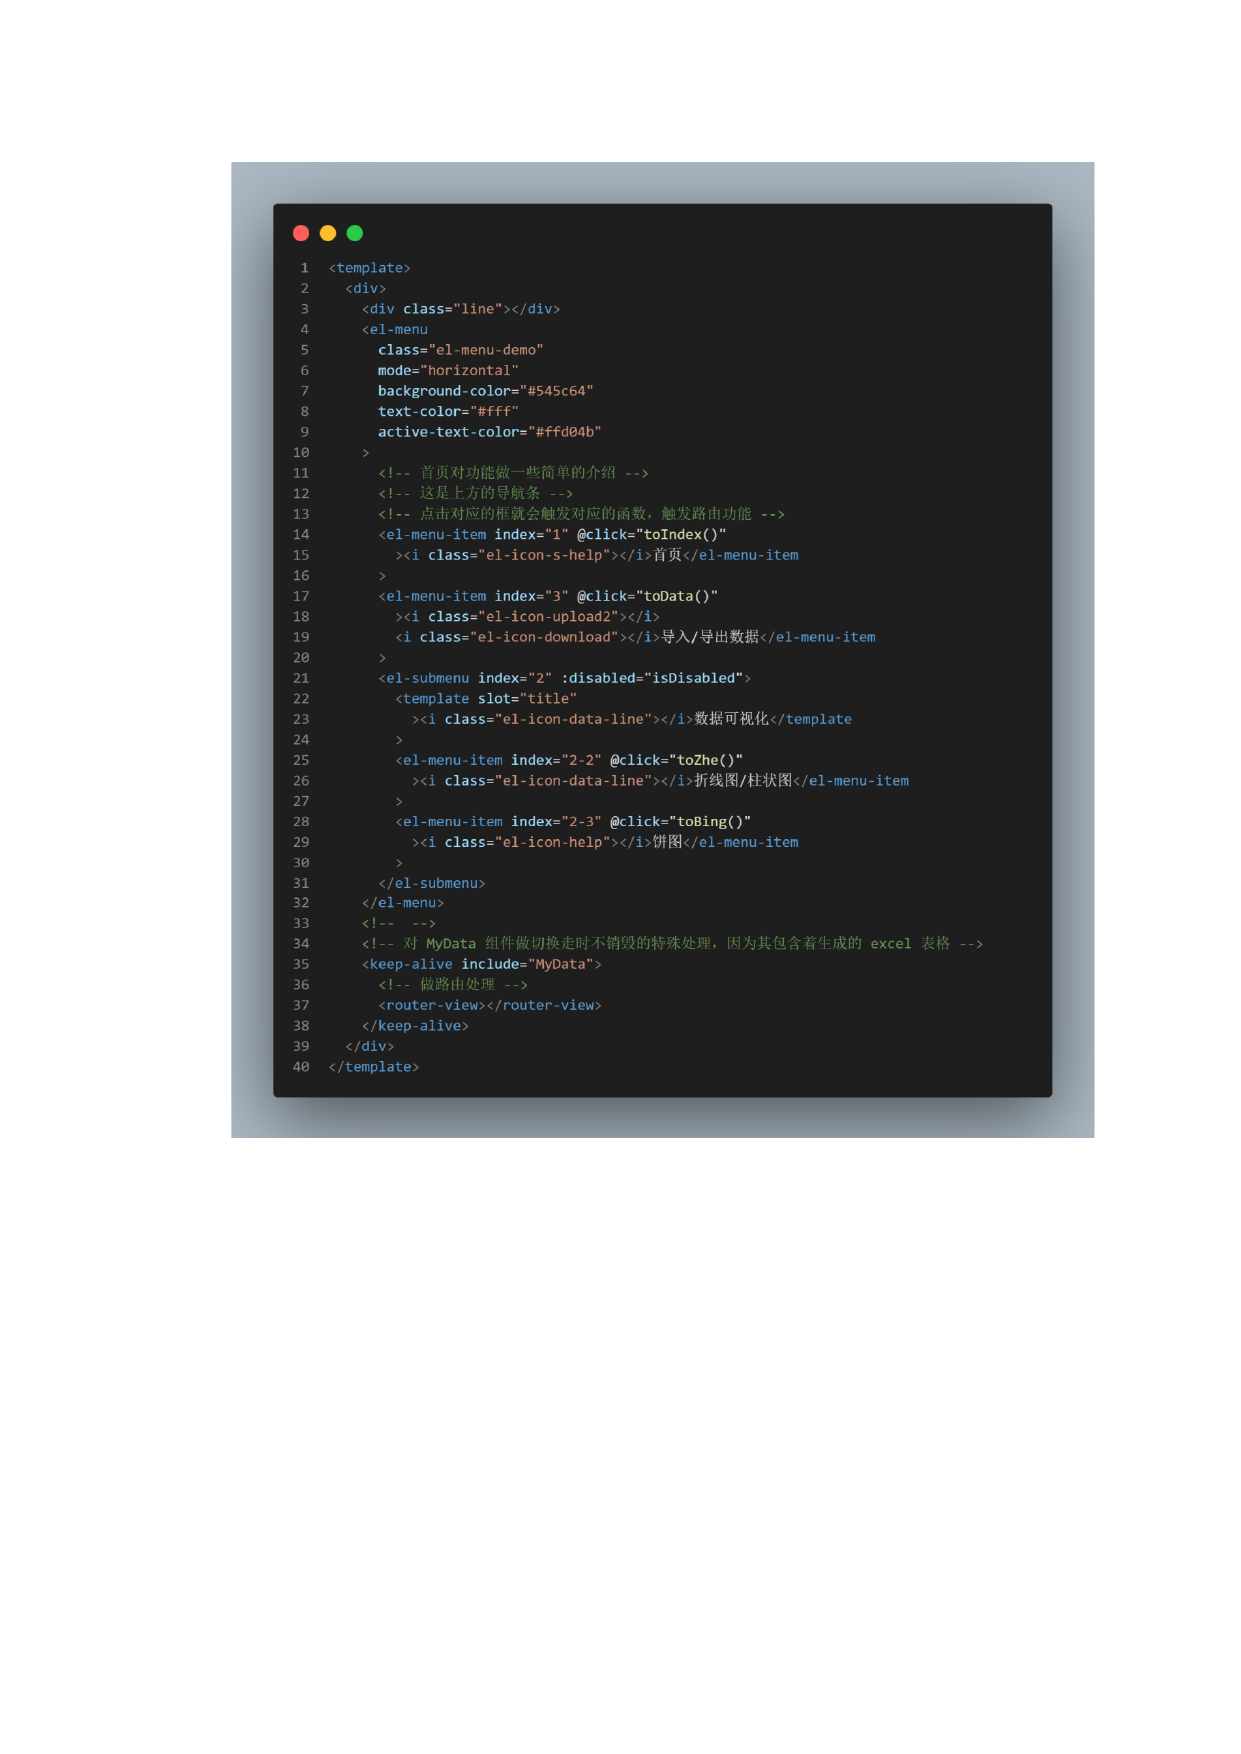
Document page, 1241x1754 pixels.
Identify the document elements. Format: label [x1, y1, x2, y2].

picture [231, 162, 1095, 1138]
